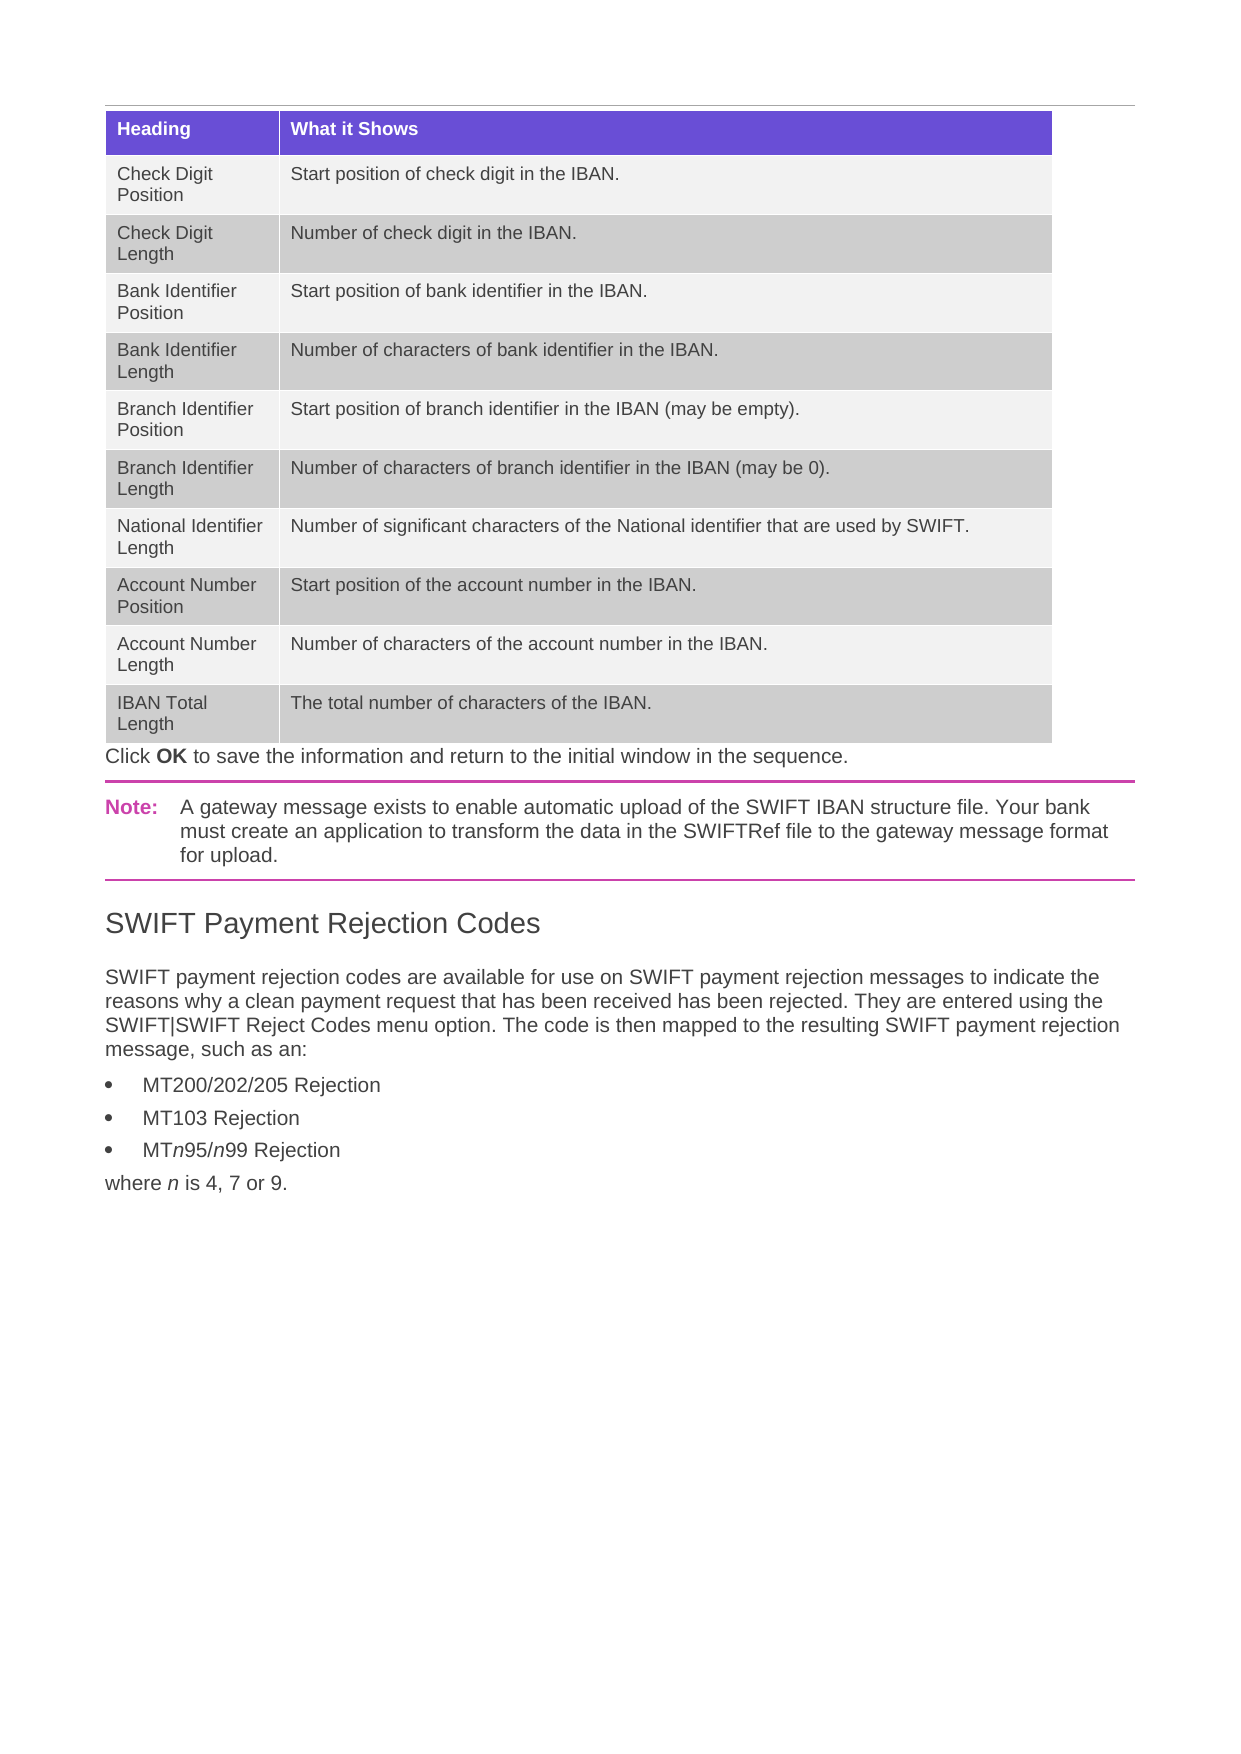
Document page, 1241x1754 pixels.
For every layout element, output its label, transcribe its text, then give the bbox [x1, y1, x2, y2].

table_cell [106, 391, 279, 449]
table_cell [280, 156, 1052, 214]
text MT200/202/205 Rejection [105, 1073, 1135, 1097]
text Click OK to save the information and return to the initial window in the sequence. [105, 744, 1135, 768]
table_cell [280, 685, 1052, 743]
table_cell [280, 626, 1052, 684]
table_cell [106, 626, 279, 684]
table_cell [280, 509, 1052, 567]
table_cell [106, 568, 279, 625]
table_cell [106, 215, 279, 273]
text A gateway message exists to enable automatic upload of the SWIFT IBAN structure file. Your bank must create an application to transform the data in the SWIFTRef file to the gateway message format for upload. [105, 783, 1135, 879]
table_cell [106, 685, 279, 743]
text MTn95/n99 Rejection [105, 1138, 1135, 1162]
text where n is 4, 7 or 9. [105, 1171, 1135, 1194]
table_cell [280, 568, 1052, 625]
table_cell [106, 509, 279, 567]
subtitle SWIFT Payment Rejection Codes [105, 906, 1135, 940]
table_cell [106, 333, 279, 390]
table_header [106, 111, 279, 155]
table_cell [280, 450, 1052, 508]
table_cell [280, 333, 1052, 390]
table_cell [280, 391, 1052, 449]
text MT103 Rejection [105, 1106, 1135, 1130]
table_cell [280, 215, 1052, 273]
text SWIFT payment rejection codes are available for use on SWIFT payment rejection messages to indicate the reasons why a clean payment request that has been received has been rejected. They are entered using the SWIFT|SWIFT Reject Codes menu option. The code is then mapped to the resulting SWIFT payment rejection message, such as an: [105, 965, 1135, 1061]
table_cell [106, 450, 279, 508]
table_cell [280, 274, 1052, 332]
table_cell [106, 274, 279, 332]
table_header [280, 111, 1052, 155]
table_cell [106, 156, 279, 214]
